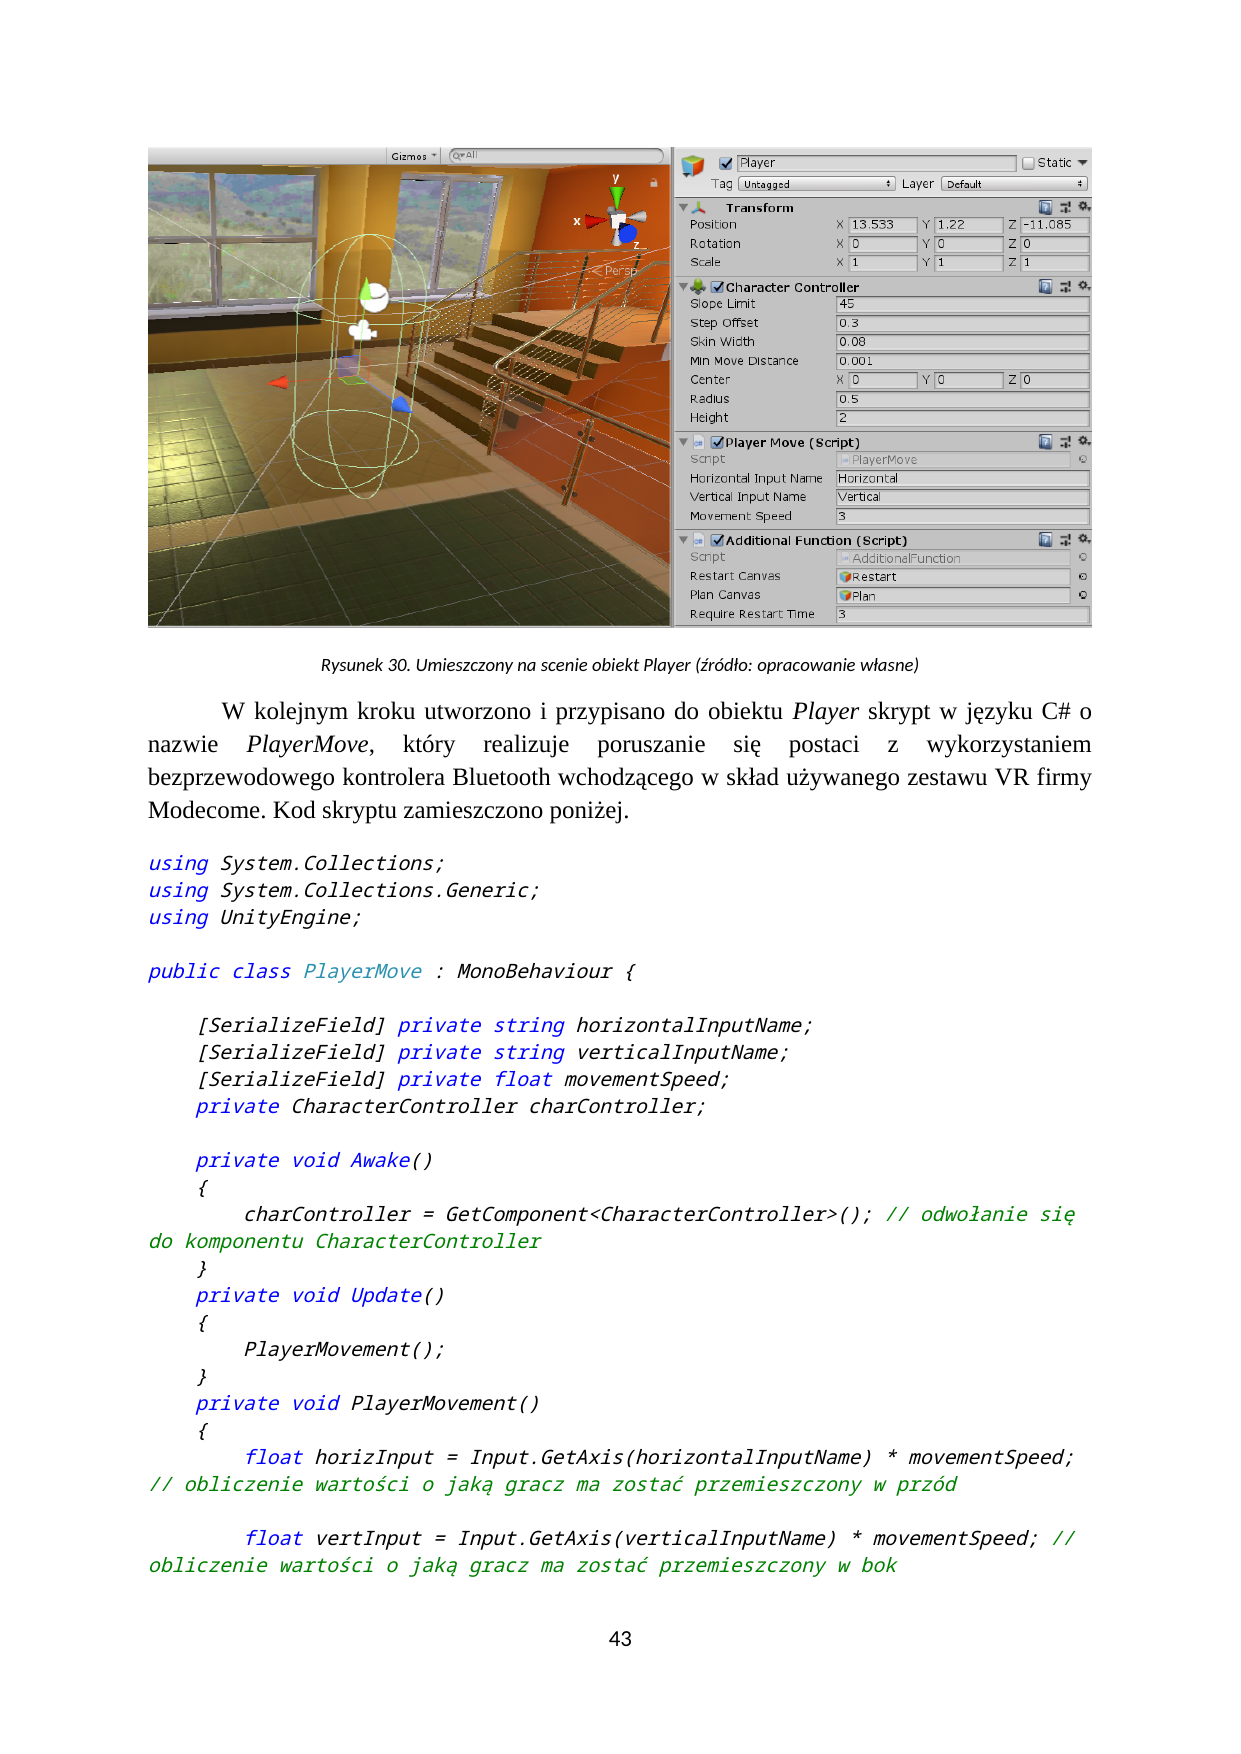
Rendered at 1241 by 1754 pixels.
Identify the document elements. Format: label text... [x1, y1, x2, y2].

text [SerializeField] private string verticalInputName; [148, 1038, 1093, 1065]
text charController = GetComponent<CharacterController>(); // odwołanie się do komponentu CharacterController [148, 1200, 1093, 1254]
picture [148, 147, 1092, 628]
text Rysunek 30. Umieszczony na scenie obiekt Player (źródło: opracowanie własne) [148, 653, 1093, 676]
text private void Update() [148, 1281, 1093, 1308]
text using UnityEngine; [148, 903, 1093, 930]
text { [148, 1416, 1093, 1443]
text } [148, 1254, 1093, 1281]
text [SerializeField] private float movementSpeed; [148, 1065, 1093, 1092]
text PlayerMovement(); [148, 1335, 1093, 1362]
text { [148, 1308, 1093, 1335]
text float horizInput = Input.GetAxis(horizontalInputName) * movementSpeed; // obliczenie wartości o jaką gracz ma zostać przemieszczony w przód [148, 1443, 1093, 1497]
text float vertInput = Input.GetAxis(verticalInputName) * movementSpeed; // obliczenie wartości o jaką gracz ma zostać przemieszczony w bok [148, 1524, 1093, 1578]
text { [148, 1173, 1093, 1200]
text private CharacterController charController; [148, 1092, 1093, 1119]
text public class PlayerMove : MonoBehaviour { [148, 957, 1093, 984]
text private void PlayerMovement() [148, 1389, 1093, 1416]
text using System.Collections.Generic; [148, 876, 1093, 903]
text } [148, 1362, 1093, 1389]
text [SerializeField] private string horizontalInputName; [148, 1011, 1093, 1038]
text W kolejnym kroku utworzono i przypisano do obiektu Player skrypt w języku C# o nazwie PlayerMove, który realizuje poruszanie się postaci z wykorzystaniem bezprzewodowego kontrolera Bluetooth wchodzącego w skład używanego zestawu VR firmy Modecome. Kod skryptu zamieszczono poniżej. [148, 696, 1093, 824]
text private void Awake() [148, 1146, 1093, 1173]
text using System.Collections; [148, 849, 1093, 876]
